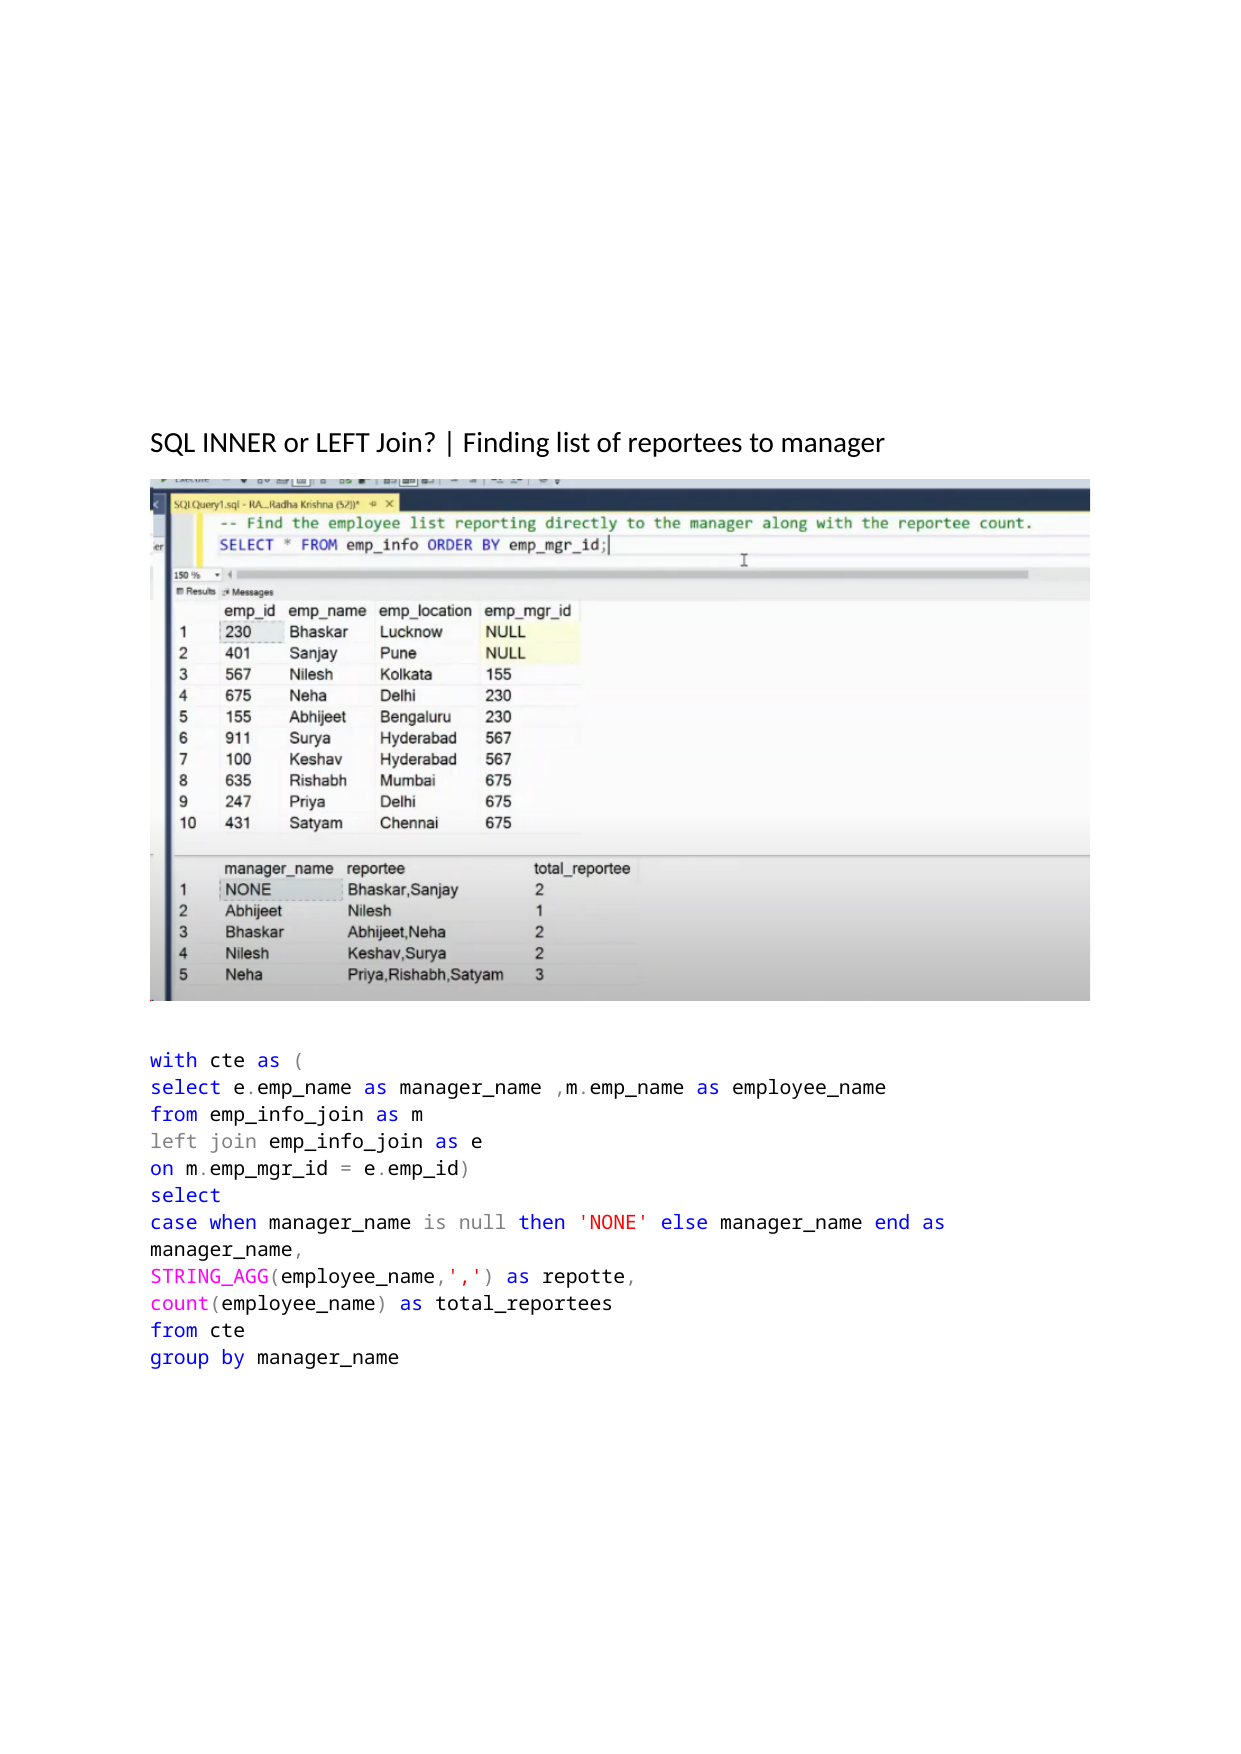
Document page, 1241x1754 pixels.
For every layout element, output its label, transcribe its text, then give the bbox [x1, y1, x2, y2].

text STRING_AGG(employee_name,',') as repotte, [150, 1262, 1090, 1289]
text SQL INNER or LEFT Join? | Finding list of reportees to manager [150, 424, 1090, 460]
text with cte as ( [150, 1046, 1090, 1073]
text select e.emp_name as manager_name ,m.emp_name as employee_name [150, 1073, 1090, 1100]
text count(employee_name) as total_reportees [150, 1289, 1090, 1316]
text case when manager_name is null then 'NONE' else manager_name end as manager_name, [150, 1208, 1090, 1262]
text left join emp_info_join as e [150, 1127, 1090, 1154]
text from cte [150, 1316, 1090, 1343]
text group by manager_name [150, 1343, 1090, 1370]
text on m.emp_mgr_id = e.emp_id) [150, 1154, 1090, 1181]
text from emp_info_join as m [150, 1100, 1090, 1127]
picture [150, 479, 1091, 1001]
text select [150, 1181, 1090, 1208]
